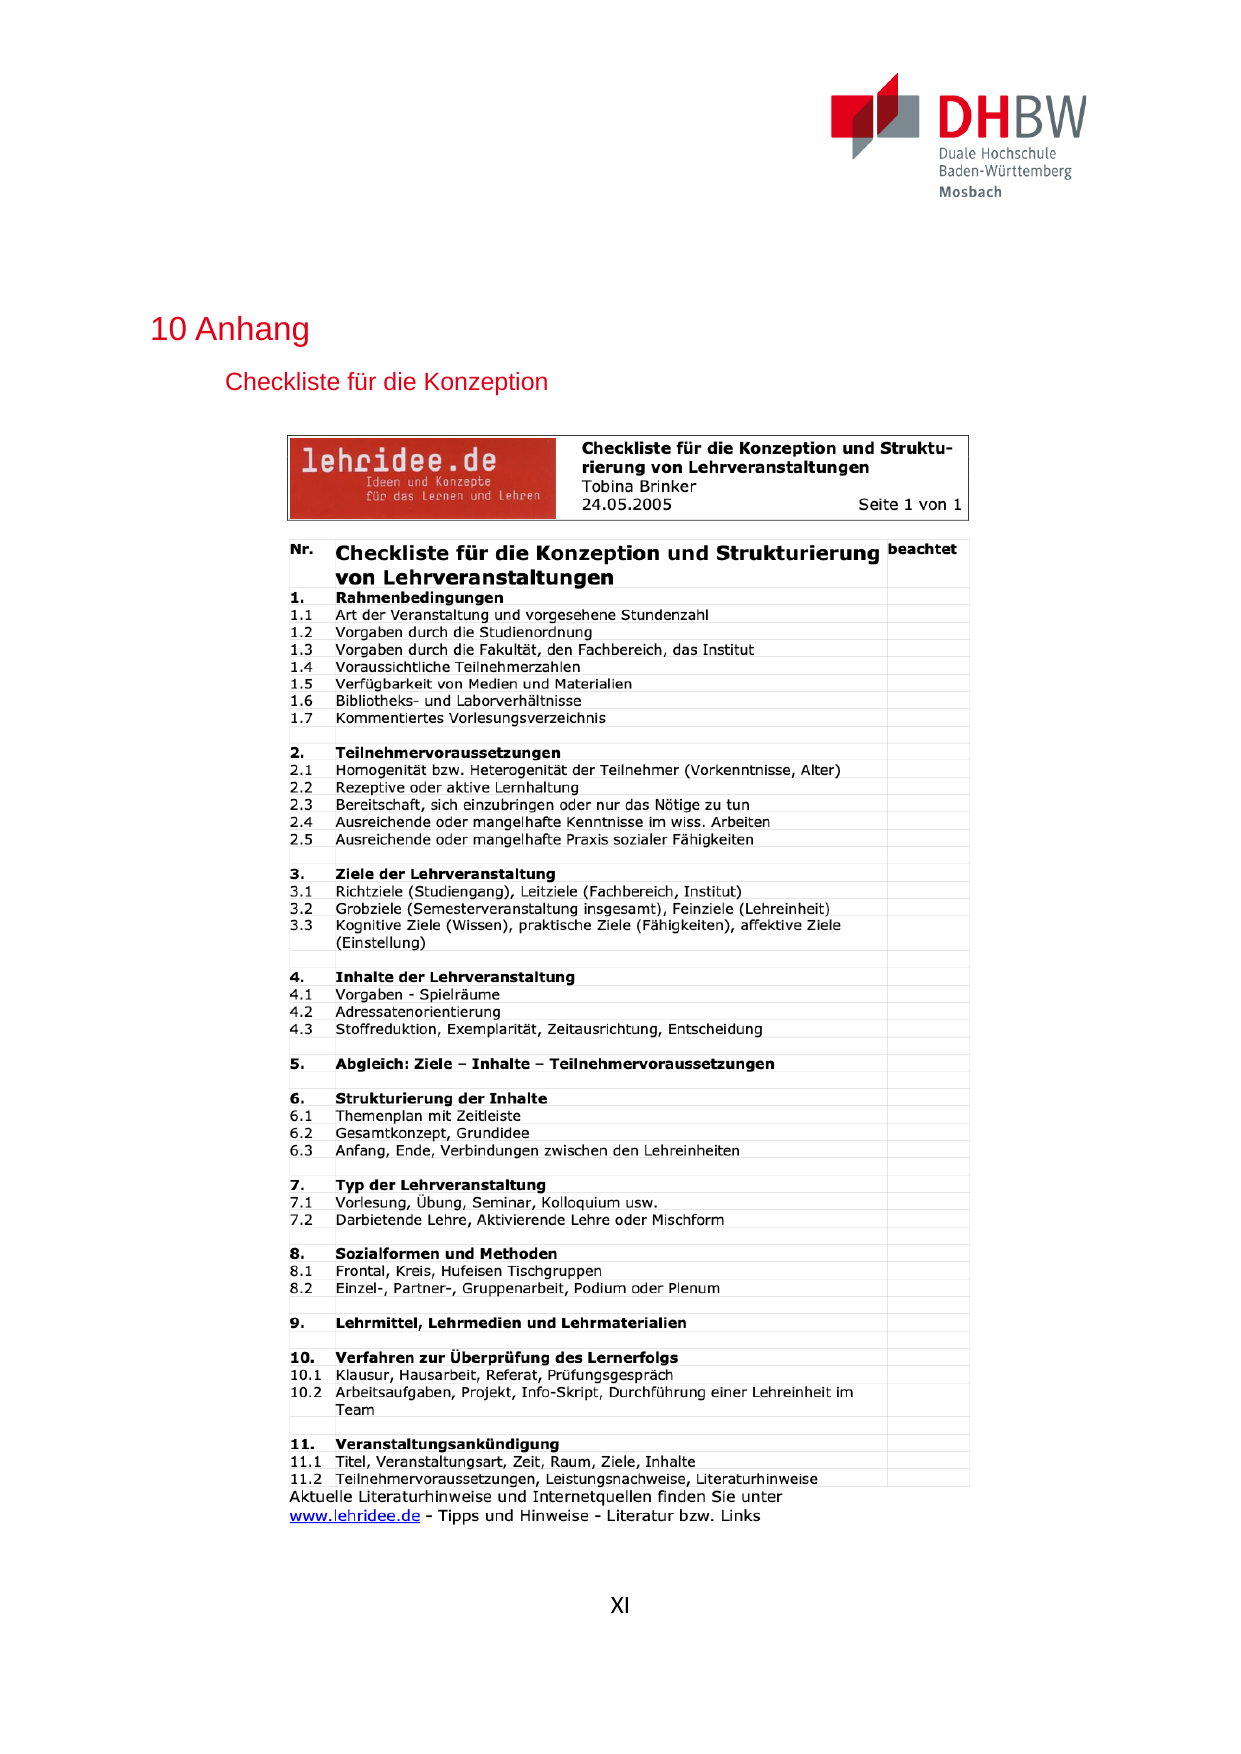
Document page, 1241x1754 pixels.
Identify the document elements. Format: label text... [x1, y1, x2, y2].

picture [238, 409, 1002, 1539]
subtitle Anhang [150, 309, 1090, 347]
list Checkliste für die Konzeption [225, 367, 1090, 395]
picture [831, 73, 1087, 197]
